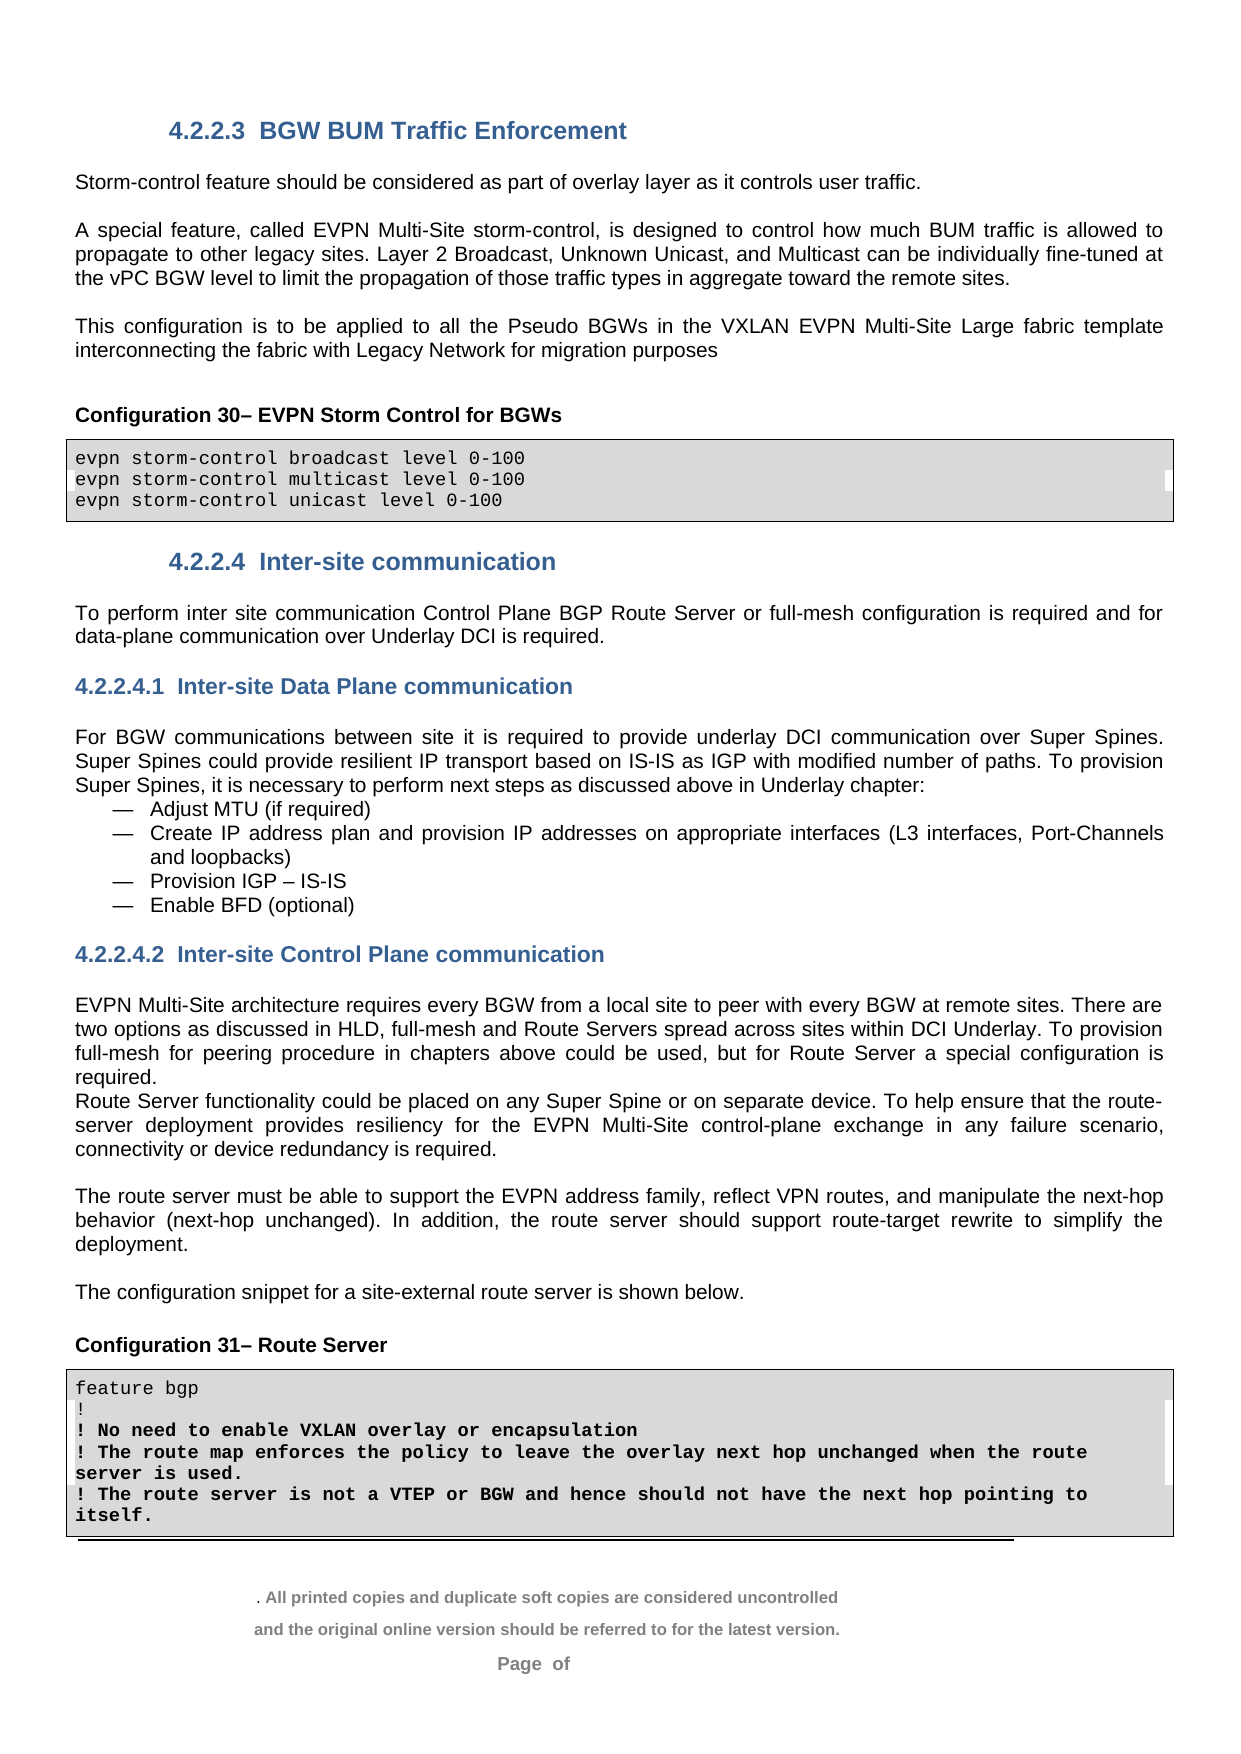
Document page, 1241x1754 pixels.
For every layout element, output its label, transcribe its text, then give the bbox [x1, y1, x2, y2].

text EVPN Multi-Site architecture requires every BGW from a local site to peer with every BGW at remote sites. There are two options as discussed in HLD, full-mesh and Route Servers spread across sites within DCI Underlay. To provision full-mesh for peering procedure in chapters above could be used, but for Route Server a special configuration is required. [75, 993, 1165, 1088]
subtitle Inter-site Data Plane communication [75, 673, 1165, 700]
text Route Server functionality could be placed on any Super Spine or on separate device. To help ensure that the route-server deployment provides resiliency for the EVPN Multi-Site control-plane exchange in any failure scenario, connectivity or device redundancy is required. [75, 1088, 1165, 1160]
text A special feature, called EVPN Multi-Site storm-control, is designed to control how much BUM traffic is allowed to propagate to other legacy sites. Layer 2 Broadcast, Unknown Unicast, and Multicast can be individually fine-tuned at the vPC BGW level to limit the propagation of those traffic types in aggregate toward the remote sites. [75, 218, 1165, 289]
text ! The route map enforces the policy to leave the overlay next hop unchanged when the route server is used. [75, 1442, 1165, 1476]
text For BGW communications between site it is required to provide underlay DCI communication over Super Spines. Super Spines could provide resilient IP transport based on IS-IS as IGP with modified number of paths. To provision Super Spines, it is necessary to perform next steps as discussed above in Underlay chapter: [75, 725, 1165, 797]
text The configuration snippet for a site-external route server is shown below. [75, 1280, 1165, 1304]
text Storm-control feature should be considered as part of overlay layer as it controls user traffic. [75, 170, 1165, 194]
list Provision IGP – IS-IS [112, 868, 1165, 892]
text The route server must be able to support the EVPN address family, reflect VPN routes, and manipulate the next-hop behavior (next-hop unchanged). In addition, the route server should support route-target rewrite to simplify the deployment. [75, 1184, 1165, 1256]
text feature bgp [67, 1370, 1173, 1400]
subtitle BGW BUM Traffic Enforcement [169, 116, 1165, 145]
text evpn storm-control unicast level 0-100 [67, 482, 1173, 521]
subtitle Inter-site communication [169, 547, 1165, 575]
text To perform inter site communication Control Plane BGP Route Server or full-mesh configuration is required and for data-plane communication over Underlay DCI is required. [75, 600, 1165, 648]
text ! [75, 1400, 1165, 1421]
text ! The route server is not a VTEP or BGW and hence should not have the next hop pointing to itself. [67, 1476, 1173, 1536]
text Configuration 31– Route Server [75, 1333, 1165, 1357]
list Adjust MTU (if required) [112, 797, 1165, 821]
text ! No need to enable VXLAN overlay or encapsulation [75, 1421, 1165, 1442]
text evpn storm-control broadcast level 0-100 [67, 440, 1173, 470]
text This configuration is to be applied to all the Pseudo BGWs in the VXLAN EVPN Multi-Site Large fabric template interconnecting the fabric with Legacy Network for migration purposes [75, 313, 1165, 361]
subtitle Inter-site Control Plane communication [75, 941, 1165, 968]
text Configuration 30– EVPN Storm Control for BGWs [75, 403, 1165, 427]
list Enable BFD (optional) [112, 892, 1165, 916]
list Create IP address plan and provision IP addresses on appropriate interfaces (L3 interfaces, Port-Channels and loopbacks) [112, 821, 1165, 868]
